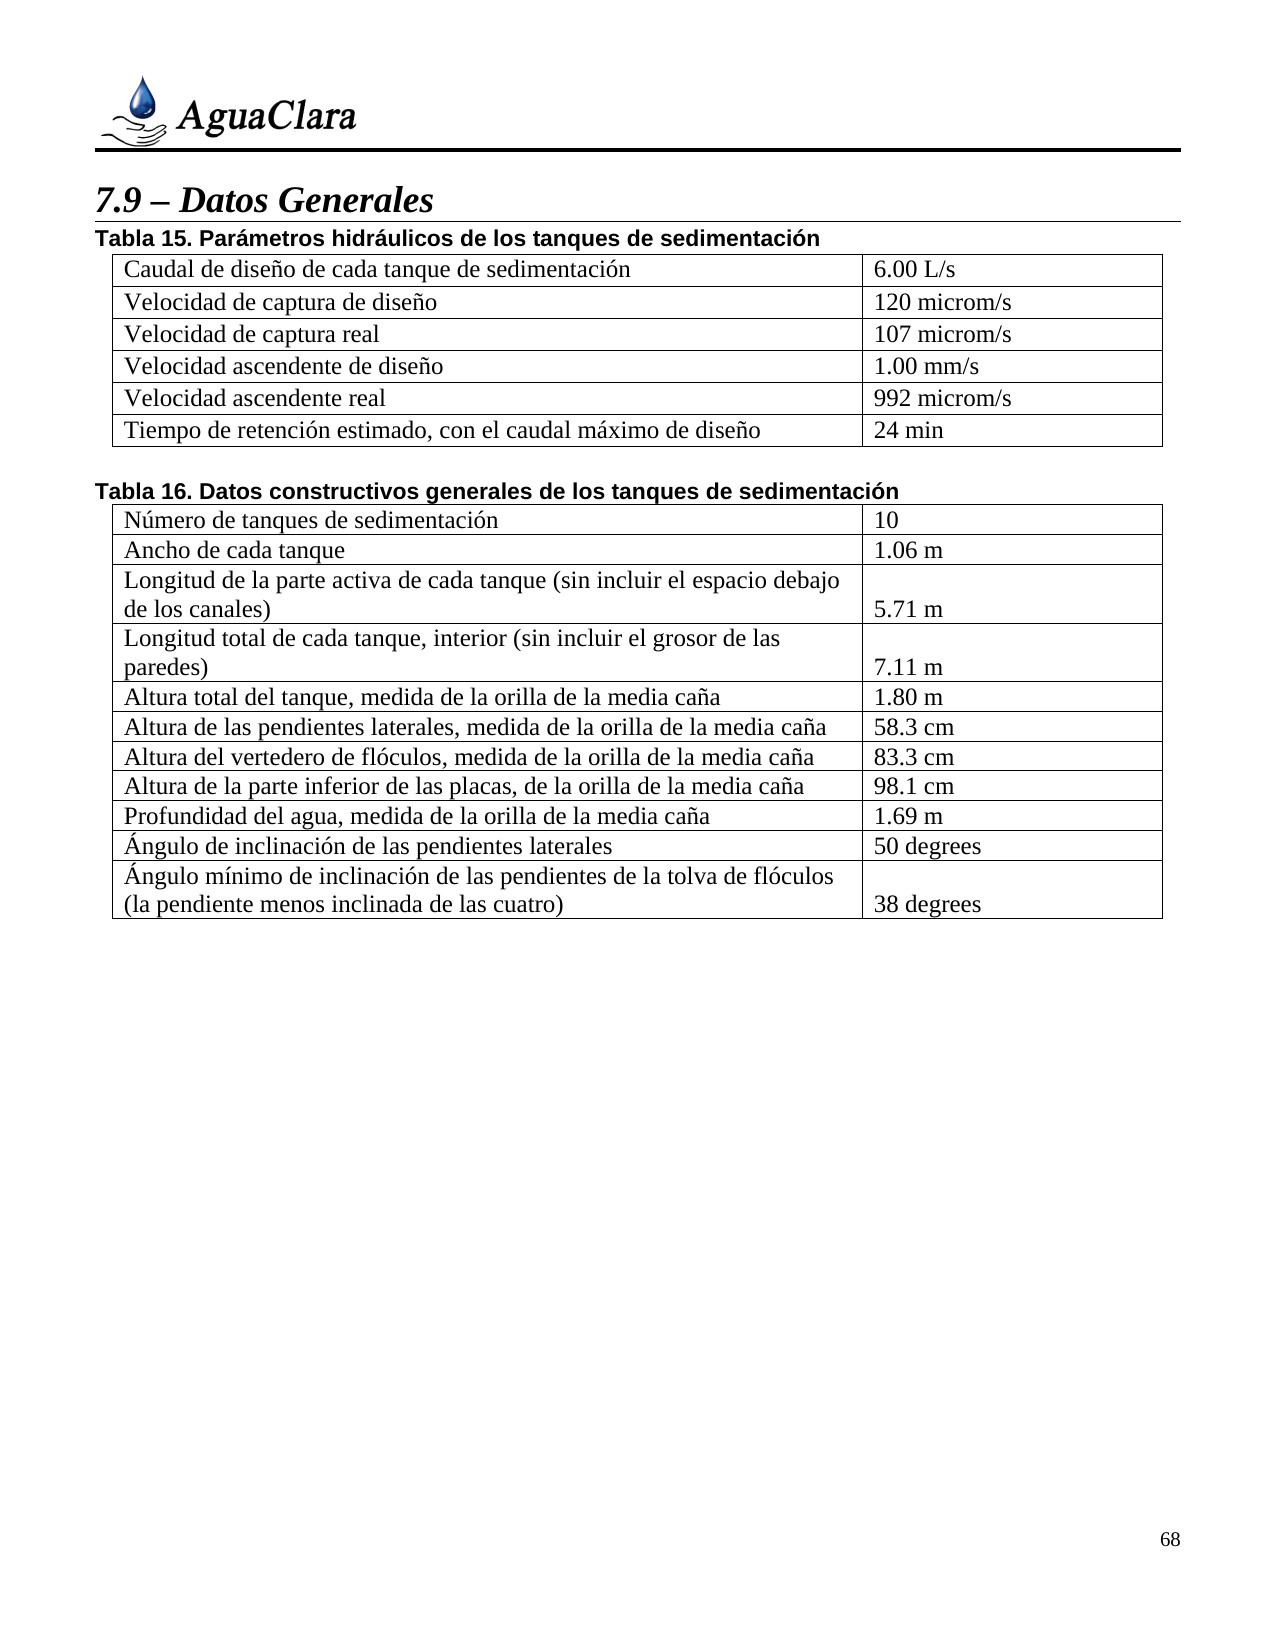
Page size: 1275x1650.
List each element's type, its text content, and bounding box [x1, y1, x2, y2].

table_cell Ángulo mínimo de inclinación de las pendientes de la tolva de flóculos (la pendiente menos inclinada de las cuatro) [113, 861, 862, 918]
table_cell 38 degrees [863, 861, 1162, 918]
table_header 10 [863, 505, 1162, 534]
table_cell 7.11 m [863, 624, 1162, 681]
table_cell Tiempo de retención estimado, con el caudal máximo de diseño [113, 415, 862, 446]
table_cell Altura de las pendientes laterales, medida de la orilla de la media caña [113, 712, 862, 741]
text Tabla 16. Datos constructivos generales de los tanques de sedimentación [94, 478, 1181, 504]
table_cell Altura de la parte inferior de las placas, de la orilla de la media caña [113, 771, 862, 800]
table_cell 83.3 cm [863, 742, 1162, 770]
table_cell 58.3 cm [863, 712, 1162, 741]
table_header Caudal de diseño de cada tanque de sedimentación [113, 255, 862, 286]
table_cell 1.06 m [863, 535, 1162, 564]
table_cell 24 min [863, 415, 1162, 446]
table_cell 1.00 mm/s [863, 351, 1162, 382]
text Tabla 15. Parámetros hidráulicos de los tanques de sedimentación [94, 225, 1181, 251]
table_cell 98.1 cm [863, 771, 1162, 800]
table_cell 50 degrees [863, 831, 1162, 860]
table_cell Altura total del tanque, medida de la orilla de la media caña [113, 682, 862, 711]
table_cell Velocidad de captura real [113, 319, 862, 350]
table_cell Longitud total de cada tanque, interior (sin incluir el grosor de las paredes) [113, 624, 862, 681]
table_cell 120 microm/s [863, 287, 1162, 318]
table_cell 107 microm/s [863, 319, 1162, 350]
table_header Número de tanques de sedimentación [113, 505, 862, 534]
table_cell Velocidad ascendente de diseño [113, 351, 862, 382]
table_cell Ancho de cada tanque [113, 535, 862, 564]
table_cell Altura del vertedero de flóculos, medida de la orilla de la media caña [113, 742, 862, 770]
table_cell Profundidad del agua, medida de la orilla de la media caña [113, 801, 862, 830]
table_cell Velocidad de captura de diseño [113, 287, 862, 318]
table_cell 1.80 m [863, 682, 1162, 711]
table_cell Longitud de la parte activa de cada tanque (sin incluir el espacio debajo de los canales) [113, 565, 862, 622]
table_cell 1.69 m [863, 801, 1162, 830]
subtitle – Datos Generales [94, 177, 1181, 222]
picture [94, 75, 373, 148]
table_cell 992 microm/s [863, 383, 1162, 414]
table_cell Velocidad ascendente real [113, 383, 862, 414]
table_cell Ángulo de inclinación de las pendientes laterales [113, 831, 862, 860]
table_header 6.00 L/s [863, 255, 1162, 286]
table_cell 5.71 m [863, 565, 1162, 622]
